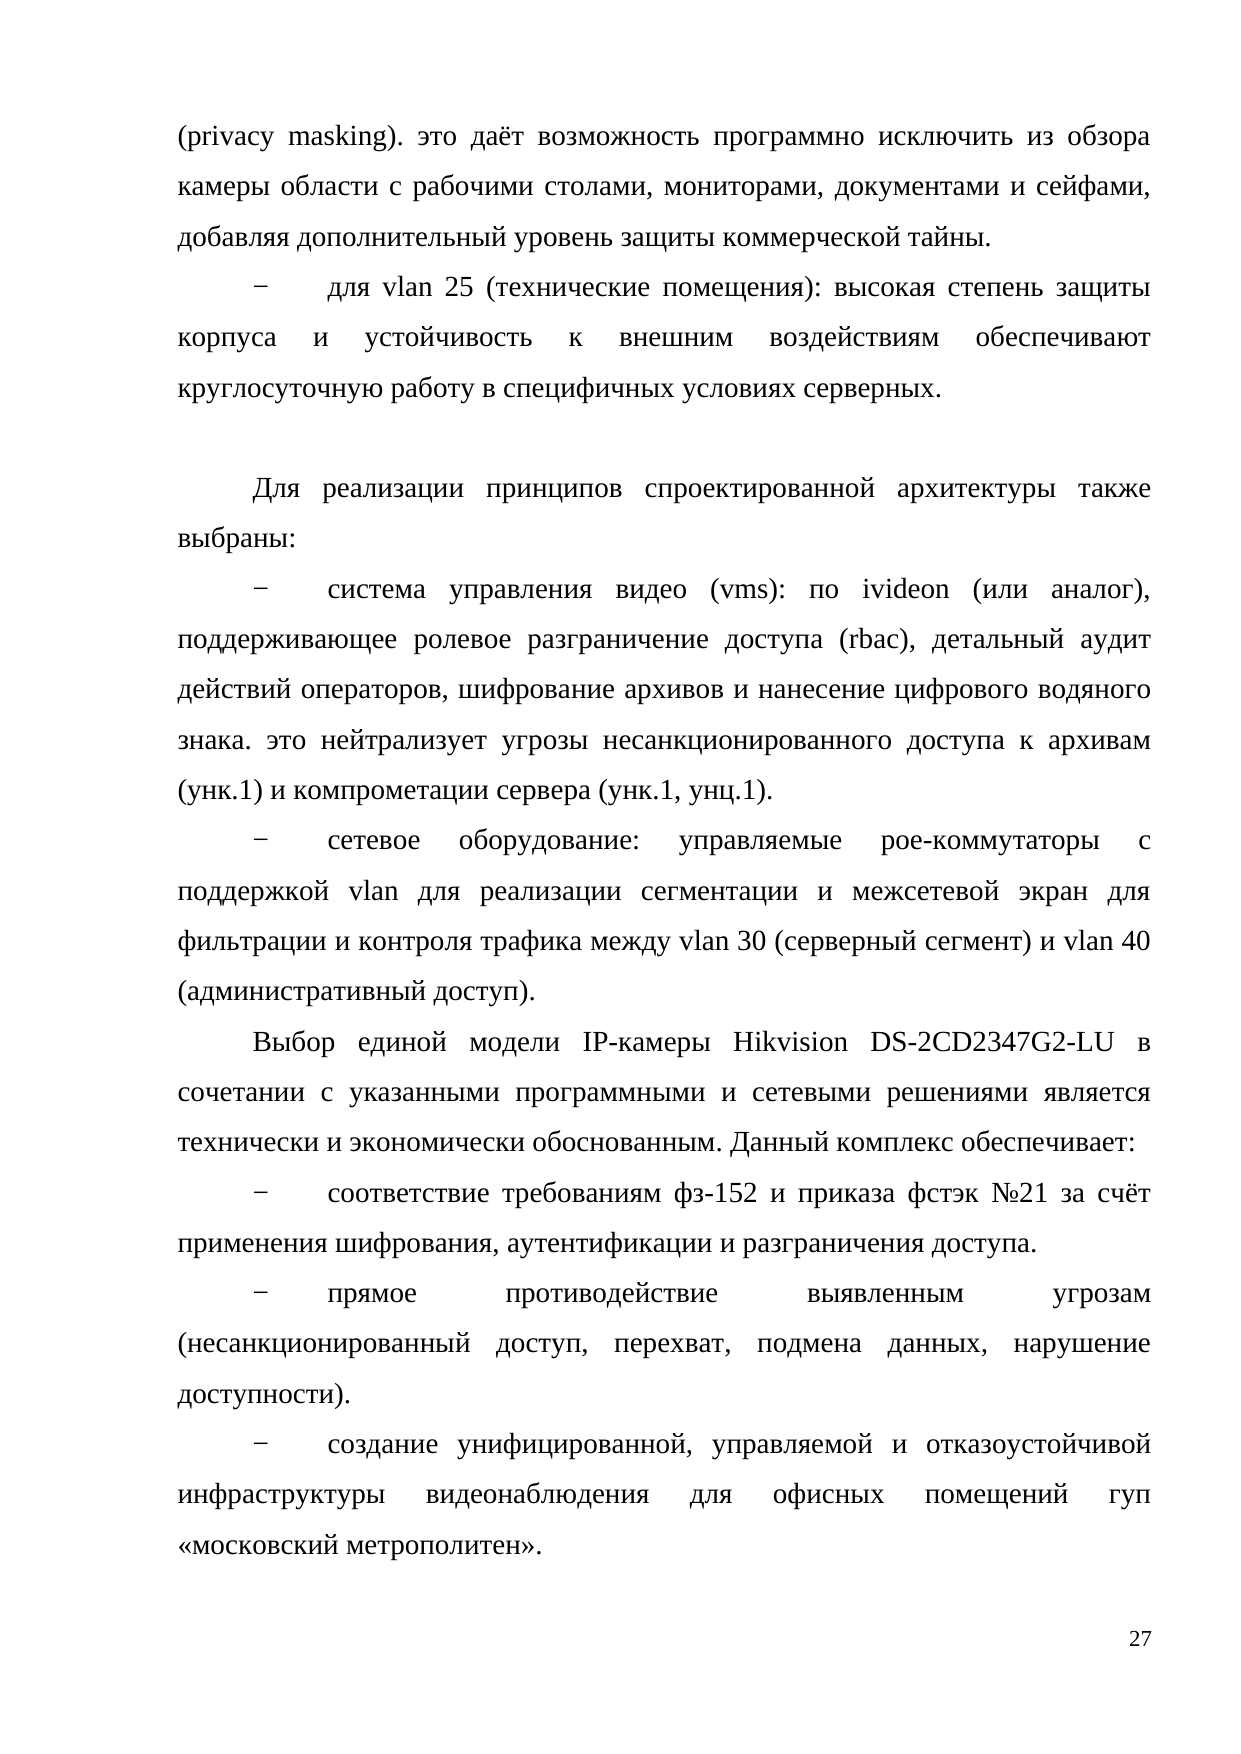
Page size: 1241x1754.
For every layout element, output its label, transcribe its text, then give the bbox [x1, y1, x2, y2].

list создание унифицированной, управляемой и отказоустойчивой инфраструктуры видеонаблюдения для офисных помещений гуп «московский метрополитен». [177, 1426, 1152, 1560]
list прямое противодействие выявленным угрозам (несанкционированный доступ, перехват, подмена данных, нарушение доступности). [177, 1275, 1152, 1409]
text Выбор единой модели IP-камеры Hikvision DS-2CD2347G2-LU в сочетании с указанными программными и сетевыми решениями является технически и экономически обоснованным. Данный комплекс обеспечивает: [177, 1024, 1152, 1158]
text Для реализации принципов спроектированной архитектуры также выбраны: [177, 470, 1152, 554]
list соответствие требованиям фз-152 и приказа фстэк №21 за счёт применения шифрования, аутентификации и разграничения доступа. [177, 1175, 1152, 1258]
list система управления видео (vms): по ivideon (или аналог), поддерживающее ролевое разграничение доступа (rbac), детальный аудит действий операторов, шифрование архивов и нанесение цифрового водяного знака. это нейтрализует угрозы несанкционированного доступа к архивам (унк.1) и компрометации сервера (унк.1, унц.1). [177, 571, 1152, 806]
list для vlan 25 (технические помещения): высокая степень защиты корпуса и устойчивость к внешним воздействиям обеспечивают круглосуточную работу в специфичных условиях серверных. [177, 269, 1152, 403]
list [177, 118, 1152, 252]
list сетевое оборудование: управляемые poe-коммутаторы с поддержкой vlan для реализации сегментации и межсетевой экран для фильтрации и контроля трафика между vlan 30 (серверный сегмент) и vlan 40 (административный доступ). [177, 822, 1152, 1007]
